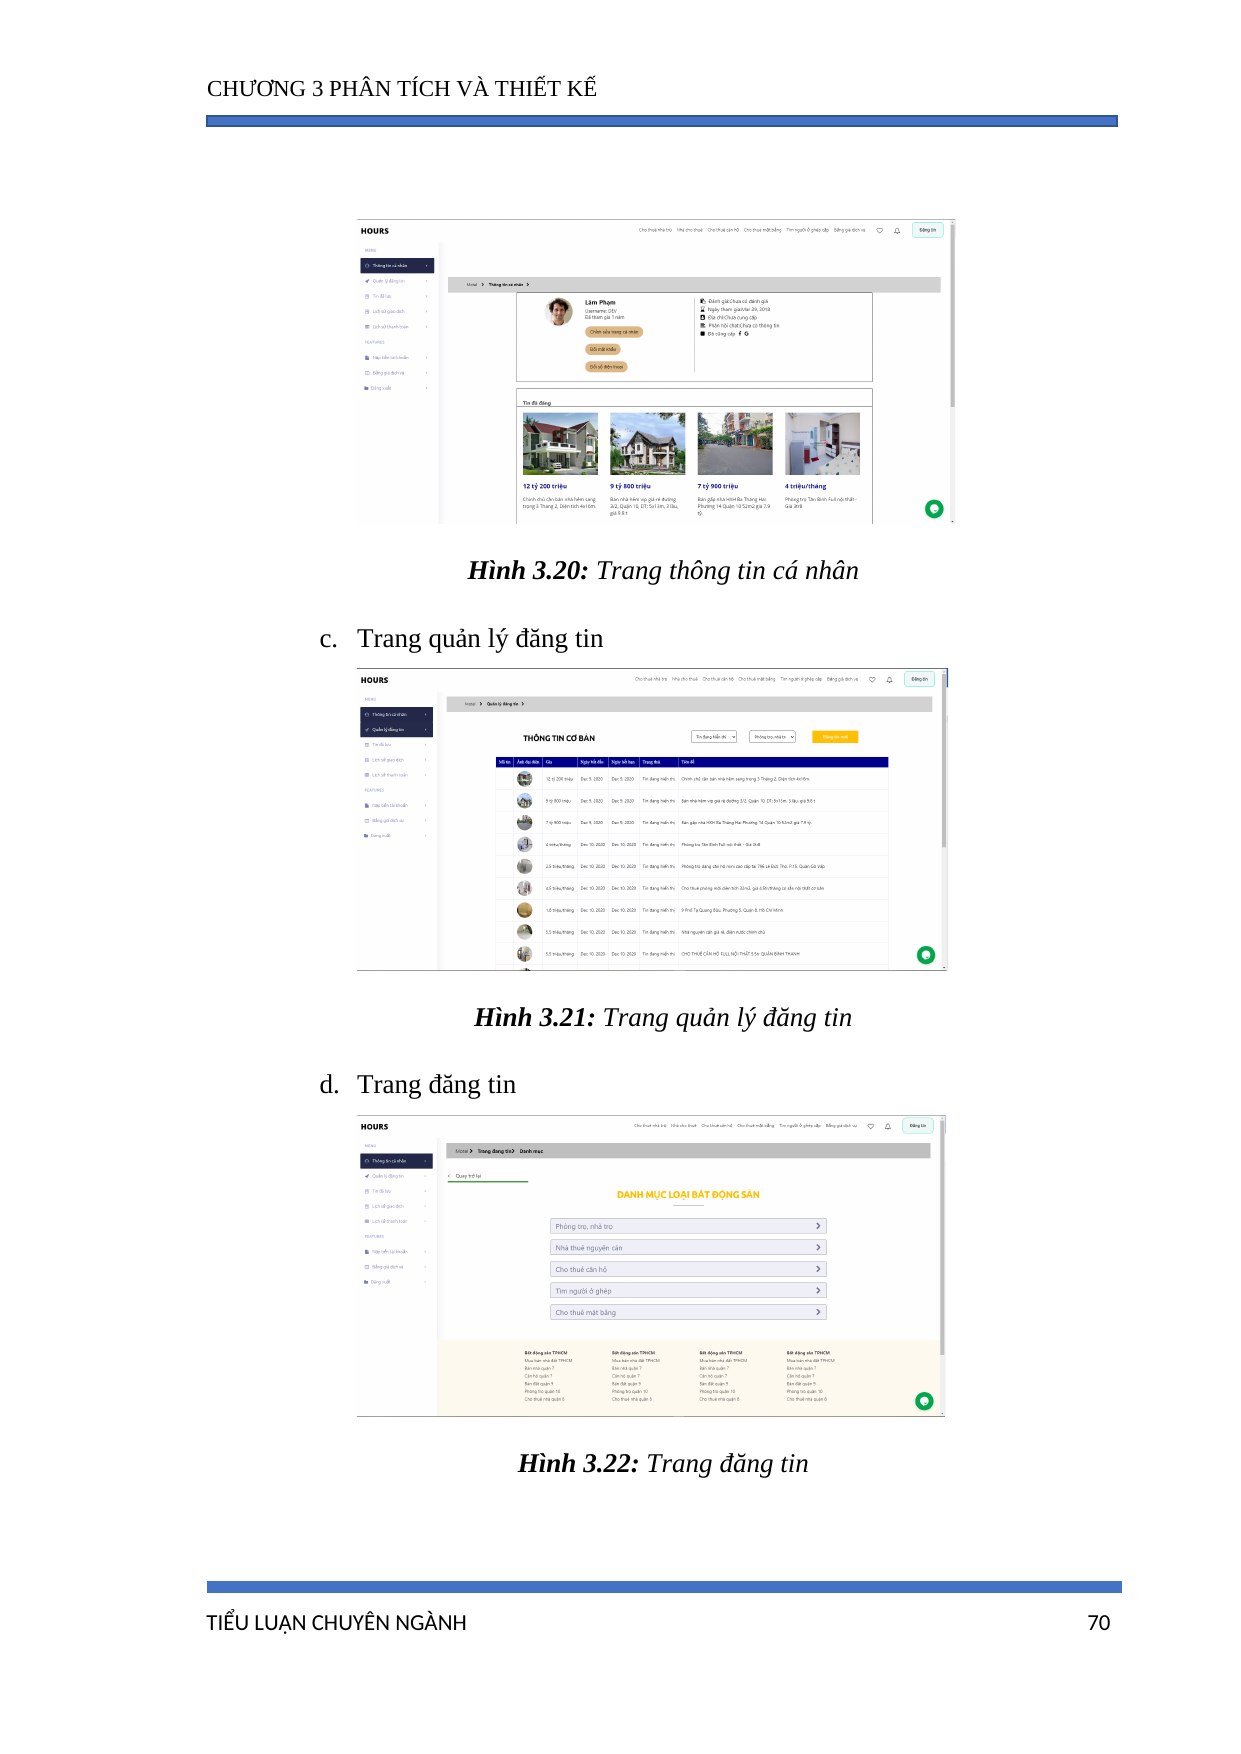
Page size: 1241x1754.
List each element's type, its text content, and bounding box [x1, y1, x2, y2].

picture [356, 1115, 946, 1417]
text Hình 3.22: Trang đăng tin [207, 1447, 1122, 1478]
list Trang quản lý đăng tin [319, 622, 1122, 653]
picture [356, 219, 956, 524]
list Trang đăng tin [319, 1068, 1122, 1099]
picture [356, 668, 949, 971]
text Hình 3.20: Trang thông tin cá nhân [207, 554, 1122, 586]
text Hình 3.21: Trang quản lý đăng tin [207, 1001, 1122, 1032]
